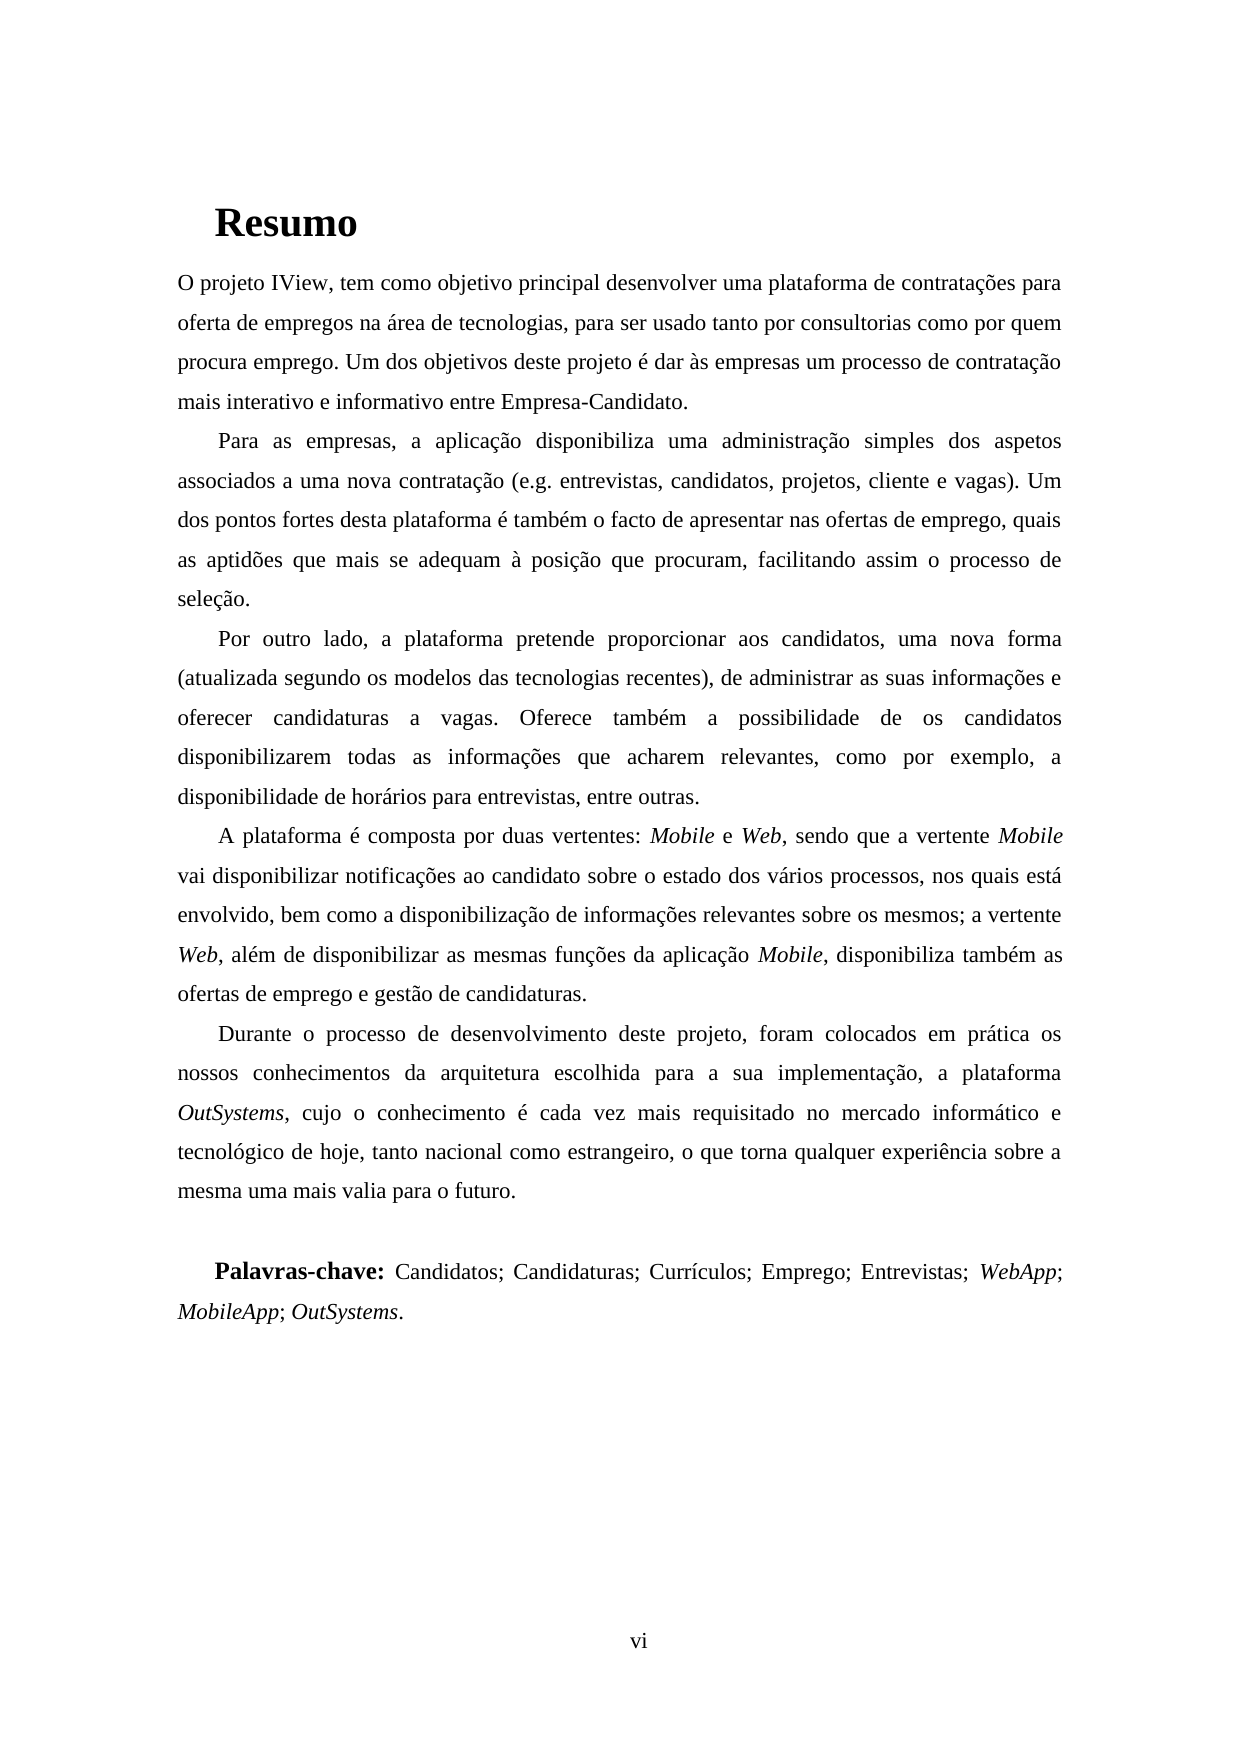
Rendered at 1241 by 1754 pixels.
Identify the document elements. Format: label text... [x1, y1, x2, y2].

text Por outro lado, a plataforma pretende proporcionar aos candidatos, uma nova forma (atualizada segundo os modelos das tecnologias recentes), de administrar as suas informações e oferecer candidaturas a vagas. Oferece também a possibilidade de os candidatos disponibilizarem todas as informações que acharem relevantes, como por exemplo, a disponibilidade de horários para entrevistas, entre outras. [177, 625, 1063, 809]
text A plataforma é composta por duas vertentes: Mobile e Web, sendo que a vertente Mobile vai disponibilizar notificações ao candidato sobre o estado dos vários processos, nos quais está envolvido, bem como a disponibilização de informações relevantes sobre os mesmos; a vertente Web, além de disponibilizar as mesmas funções da aplicação Mobile, disponibiliza também as ofertas de emprego e gestão de candidaturas. [177, 822, 1063, 1006]
subtitle Resumo [177, 198, 1063, 246]
text Durante o processo de desenvolvimento deste projeto, foram colocados em prática os nossos conhecimentos da arquitetura escolhida para a sua implementação, a plataforma OutSystems, cujo o conhecimento é cada vez mais requisitado no mercado informático e tecnológico de hoje, tanto nacional como estrangeiro, o que torna qualquer experiência sobre a mesma uma mais valia para o futuro. [177, 1019, 1063, 1204]
text O projeto IView, tem como objetivo principal desenvolver uma plataforma de contratações para oferta de empregos na área de tecnologias, para ser usado tanto por consultorias como por quem procura emprego. Um dos objetivos deste projeto é dar às empresas um processo de contratação mais interativo e informativo entre Empresa-Candidato. [177, 269, 1063, 414]
text Palavras-chave: Candidatos; Candidaturas; Currículos; Emprego; Entrevistas; WebApp; MobileApp; OutSystems. [177, 1256, 1063, 1325]
text Para as empresas, a aplicação disponibiliza uma administração simples dos aspetos associados a uma nova contratação (e.g. entrevistas, candidatos, projetos, cliente e vagas). Um dos pontos fortes desta plataforma é também o facto de apresentar nas ofertas de emprego, quais as aptidões que mais se adequam à posição que procuram, facilitando assim o processo de seleção. [177, 427, 1063, 612]
